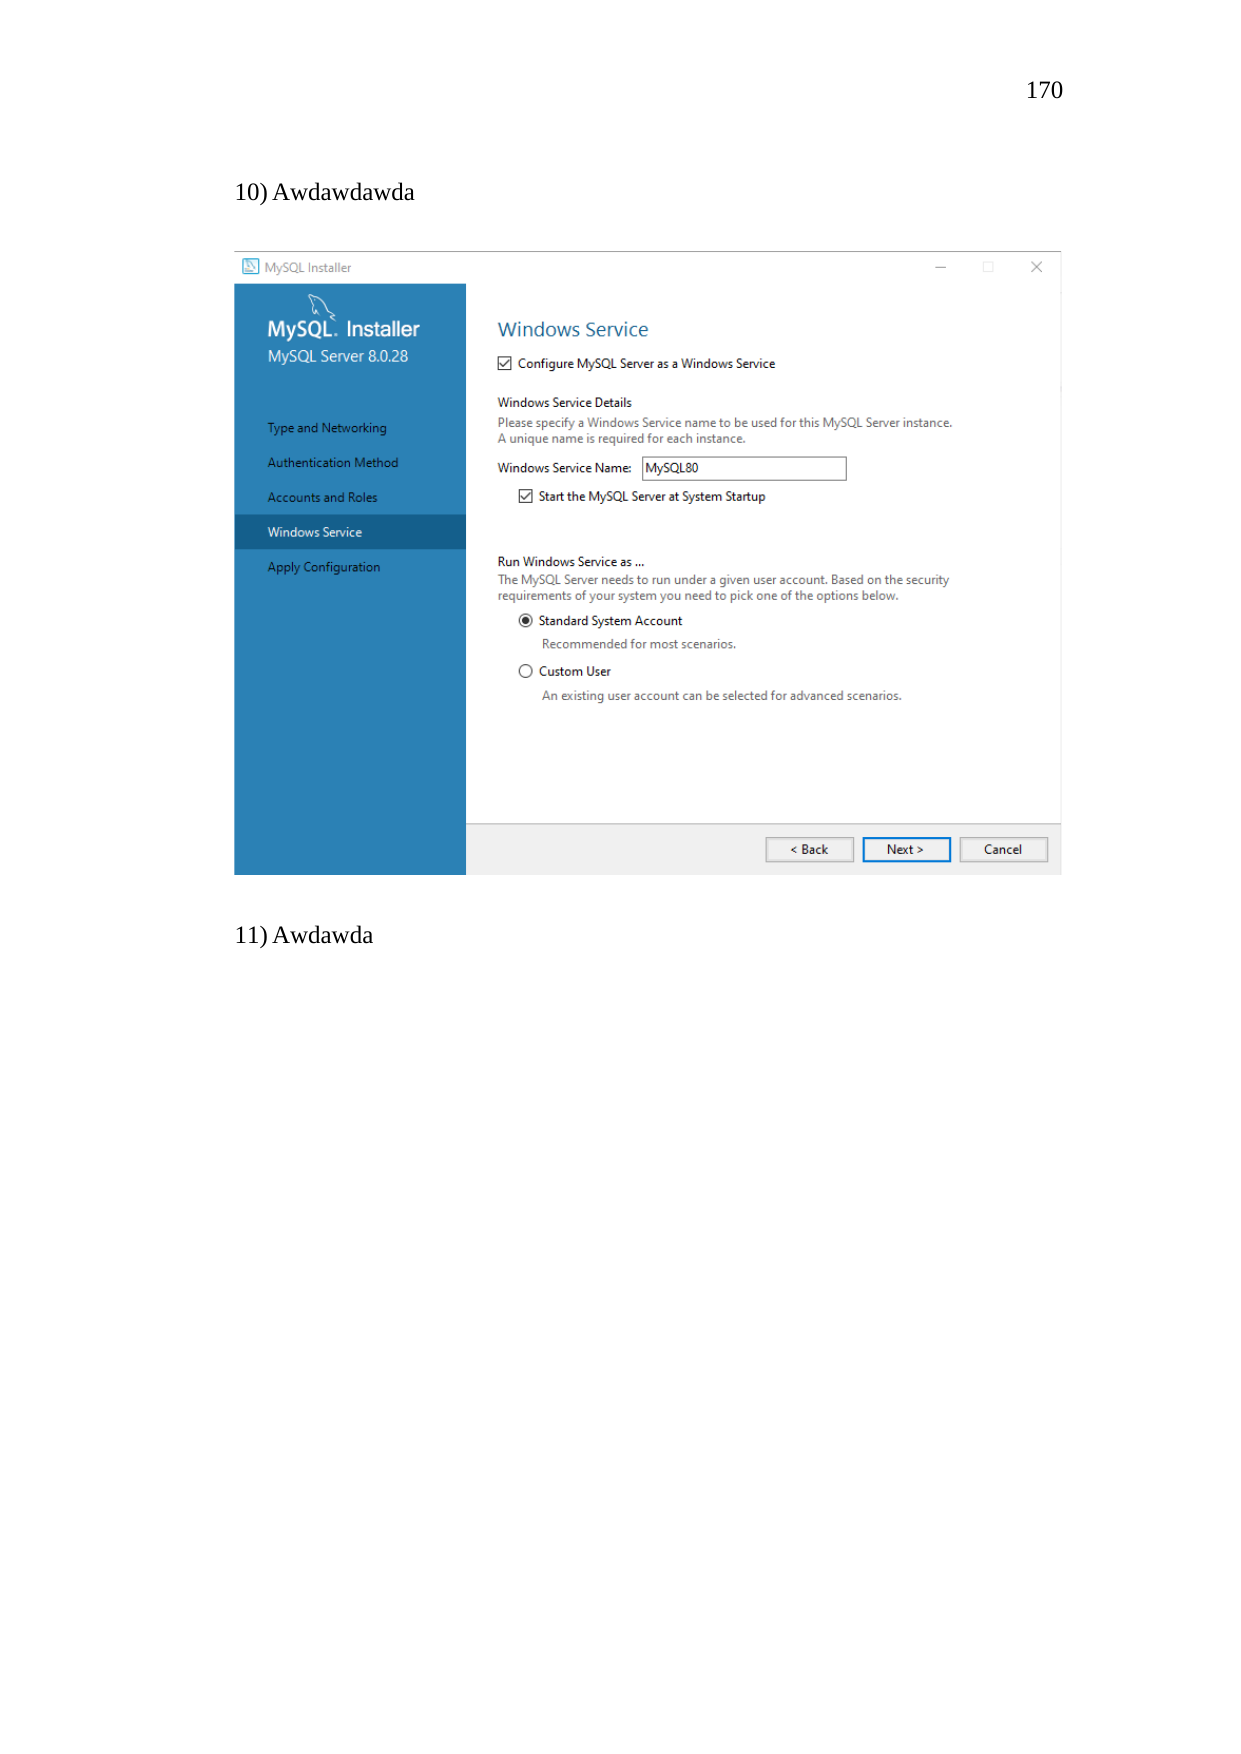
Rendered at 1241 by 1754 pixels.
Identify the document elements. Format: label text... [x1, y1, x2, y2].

list Awdawdawda [234, 177, 1063, 206]
picture [234, 251, 1062, 875]
list Awdawda [234, 920, 1063, 949]
